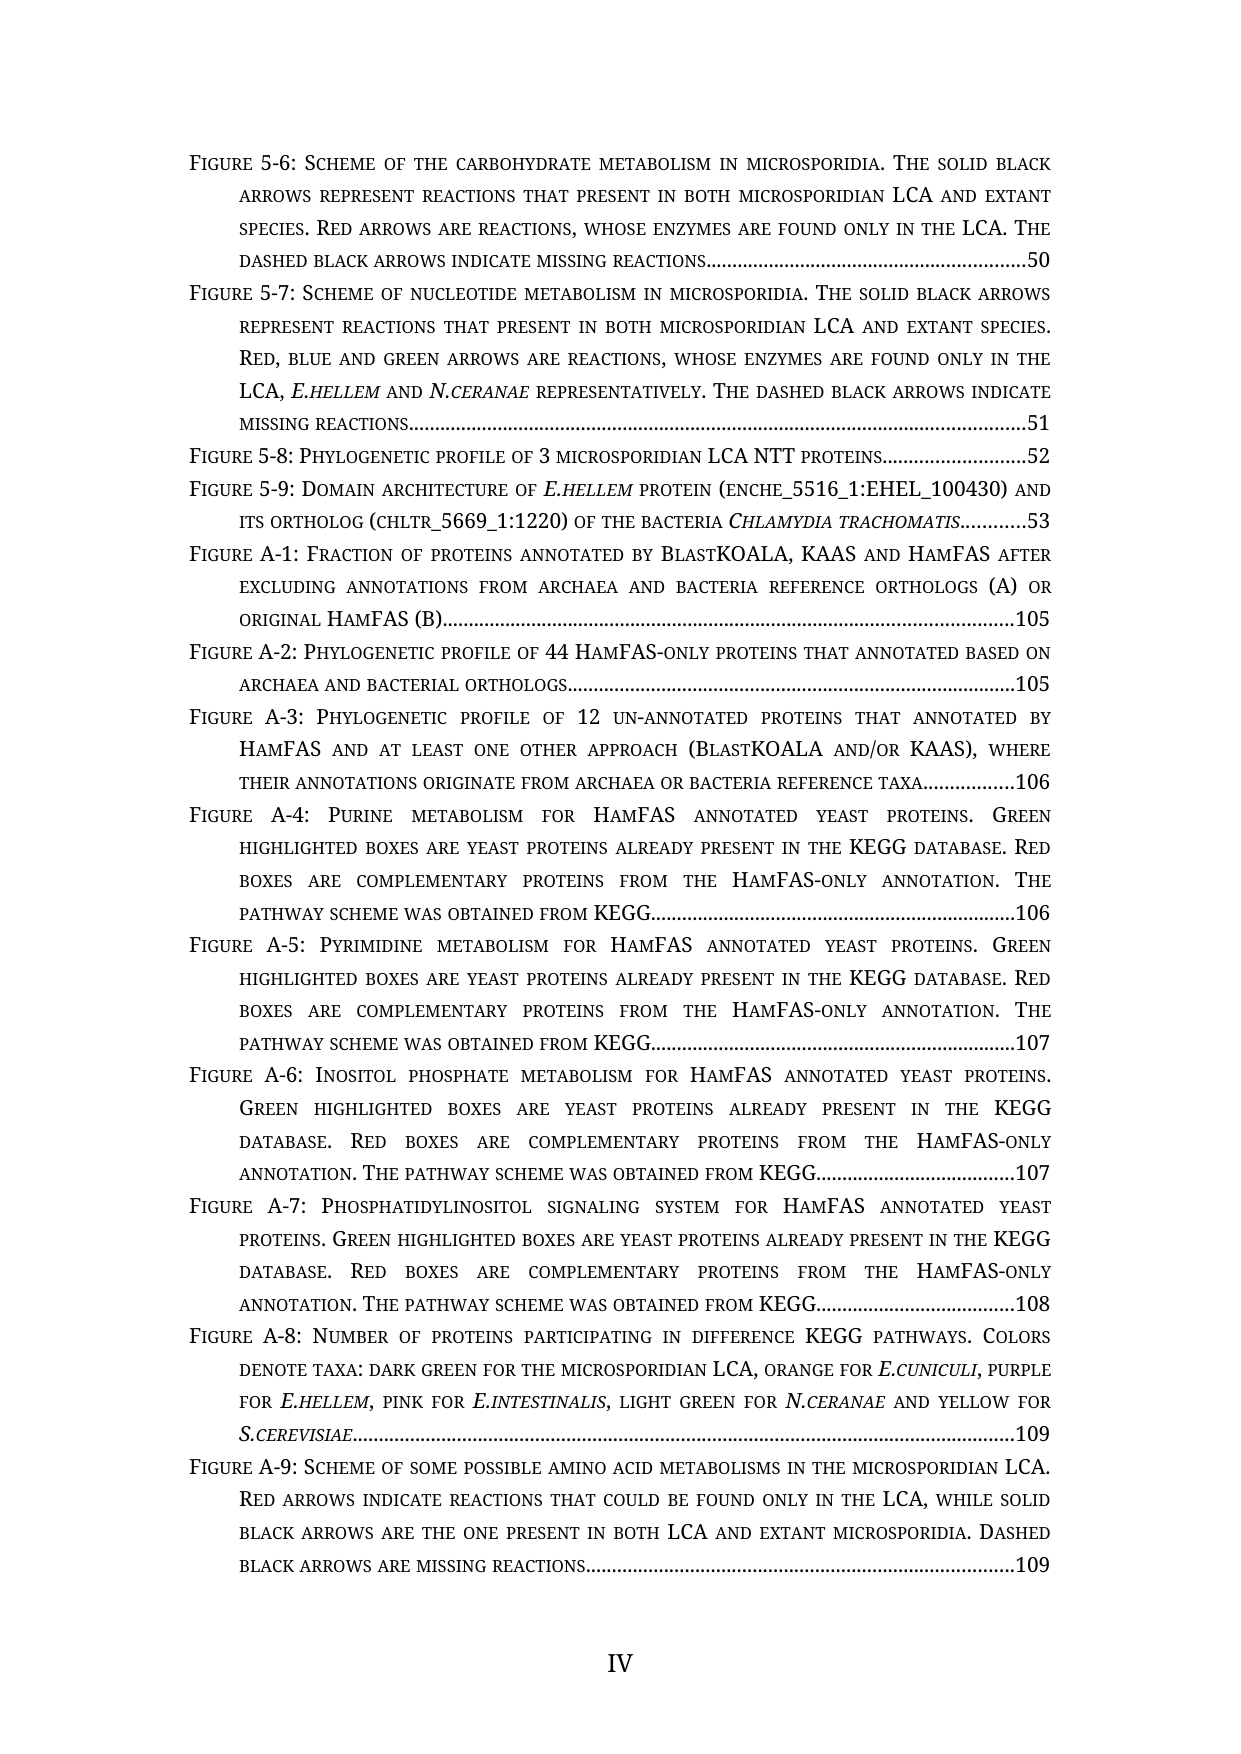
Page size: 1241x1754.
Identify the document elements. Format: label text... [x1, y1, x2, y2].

text Figure A-7: Phosphatidylinositol signaling system for HamFAS annotated yeast proteins. Green highlighted boxes are yeast proteins already present in the KEGG database. Red boxes are complementary proteins from the HamFAS-only annotation. The pathway scheme was obtained from KEGG. 108 [189, 1191, 1051, 1317]
text Figure A-8: Number of proteins participating in difference KEGG pathways. Colors denote taxa: dark green for the microsporidian LCA, orange for E.cuniculi, purple for E.hellem, pink for E.intestinalis, light green for N.ceranae and yellow for S.cerevisiae. 109 [189, 1321, 1051, 1448]
text Figure A-1: Fraction of proteins annotated by BlastKOALA, KAAS and HamFAS after excluding annotations from archaea and bacteria reference orthologs (A) or original HamFAS (B) 105 [189, 539, 1051, 633]
text Figure A-5: Pyrimidine metabolism for HamFAS annotated yeast proteins. Green highlighted boxes are yeast proteins already present in the KEGG database. Red boxes are complementary proteins from the HamFAS-only annotation. The pathway scheme was obtained from KEGG. 107 [189, 930, 1051, 1056]
text Figure 5-7: Scheme of nucleotide metabolism in microsporidia. The solid black arrows represent reactions that present in both microsporidian LCA and extant species. Red, blue and green arrows are reactions, whose enzymes are found only in the LCA, E.hellem and N.ceranae representatively. The dashed black arrows indicate missing reactions. 51 [189, 278, 1051, 437]
text Figure 5-6: Scheme of the carbohydrate metabolism in microsporidia. The solid black arrows represent reactions that present in both microsporidian LCA and extant species. Red arrows are reactions, whose enzymes are found only in the LCA. The dashed black arrows indicate missing reactions. 50 [189, 148, 1051, 274]
text Figure A-4: Purine metabolism for HamFAS annotated yeast proteins. Green highlighted boxes are yeast proteins already present in the KEGG database. Red boxes are complementary proteins from the HamFAS-only annotation. The pathway scheme was obtained from KEGG. 106 [189, 800, 1051, 926]
text Figure A-9: Scheme of some possible amino acid metabolisms in the microsporidian LCA. Red arrows indicate reactions that could be found only in the LCA, while solid black arrows are the one present in both LCA and extant microsporidia. Dashed black arrows are missing reactions. 109 [189, 1452, 1051, 1578]
text Figure A-6: Inositol phosphate metabolism for HamFAS annotated yeast proteins. Green highlighted boxes are yeast proteins already present in the KEGG database. Red boxes are complementary proteins from the HamFAS-only annotation. The pathway scheme was obtained from KEGG. 107 [189, 1061, 1051, 1187]
text Figure 5-8: Phylogenetic profile of 3 microsporidian LCA NTT proteins 52 [189, 441, 1051, 469]
text Figure A-2: Phylogenetic profile of 44 HamFAS-only proteins that annotated based on archaea and bacterial orthologs. 105 [189, 637, 1051, 698]
text Figure 5-9: Domain architecture of E.hellem protein (enche_5516_1:EHEL_100430) and its ortholog (chltr_5669_1:1220) of the bacteria Chlamydia trachomatis. 53 [189, 474, 1051, 535]
text Figure A-3: Phylogenetic profile of 12 un-annotated proteins that annotated by HamFAS and at least one other approach (BlastKOALA and/or KAAS), where their annotations originate from archaea or bacteria reference taxa. 106 [189, 702, 1051, 796]
